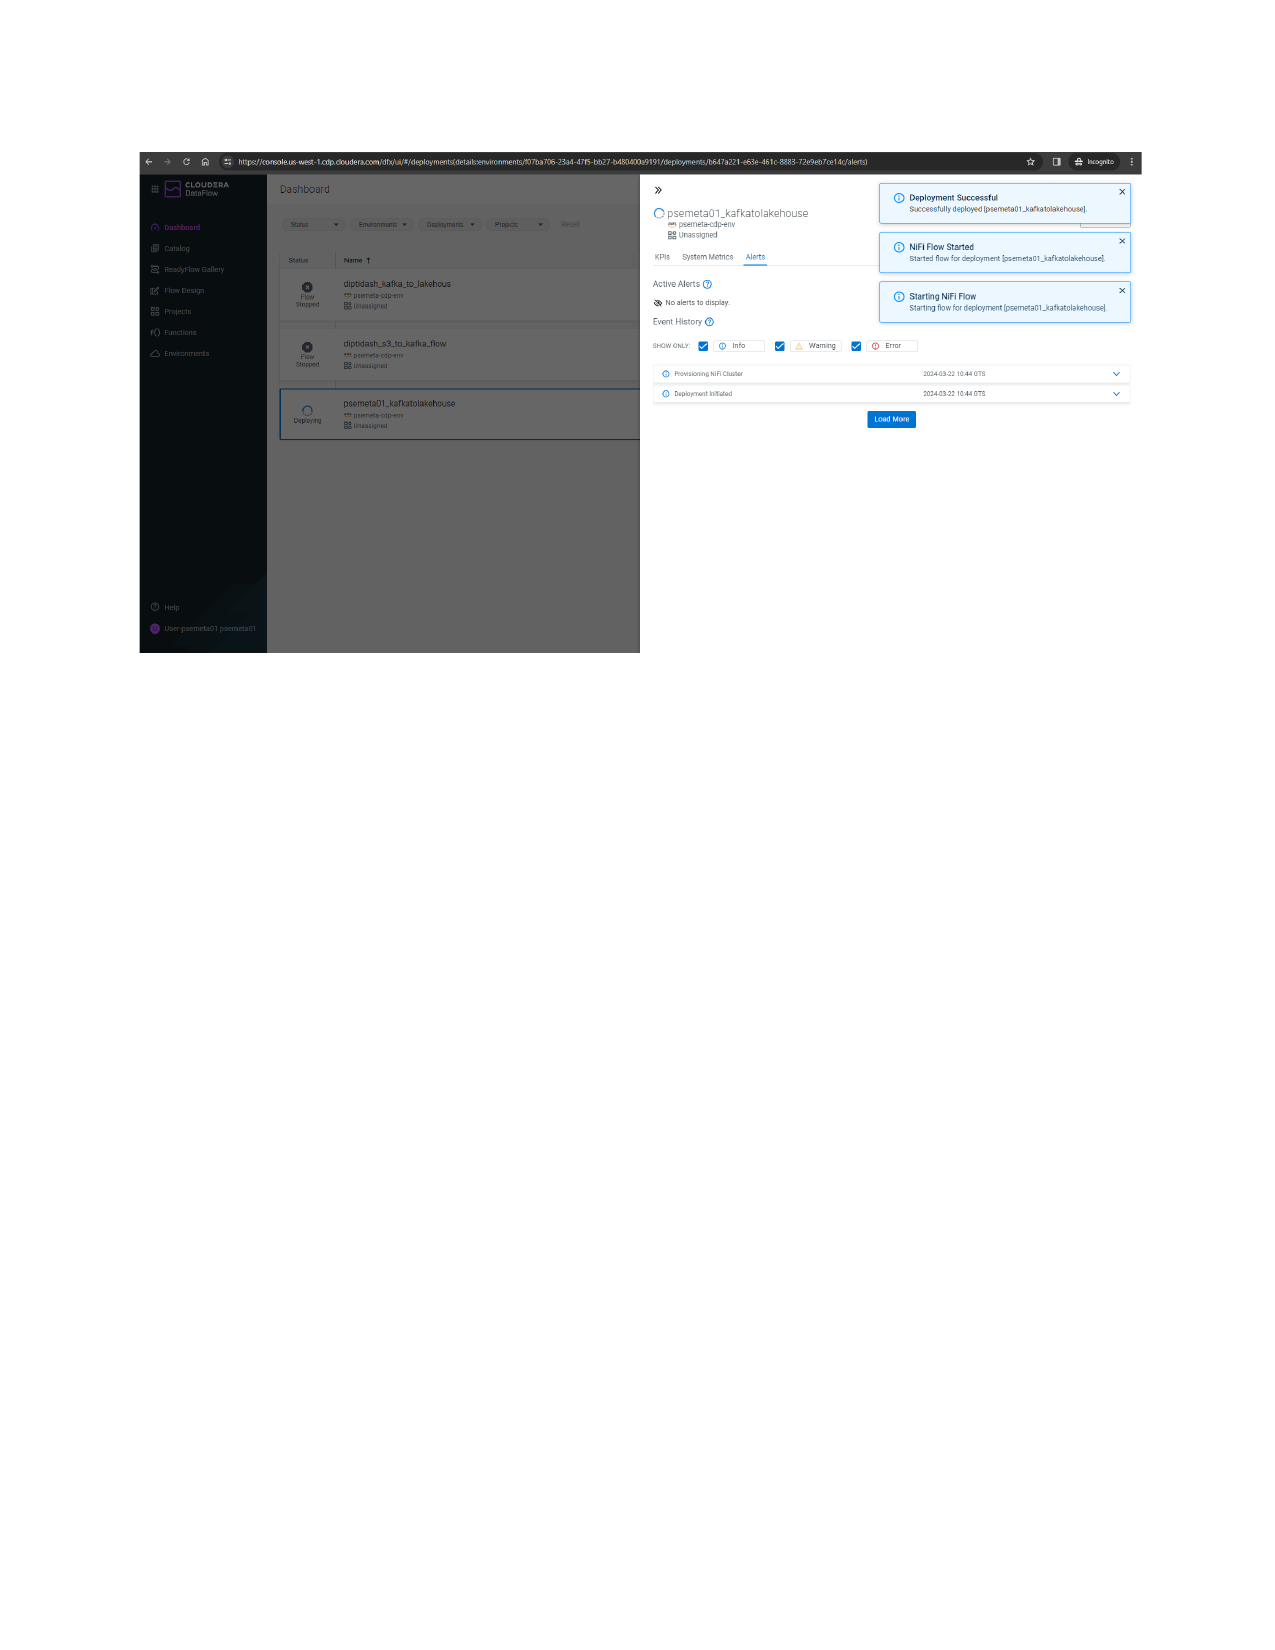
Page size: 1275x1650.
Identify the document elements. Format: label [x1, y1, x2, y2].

picture [139, 152, 1142, 653]
